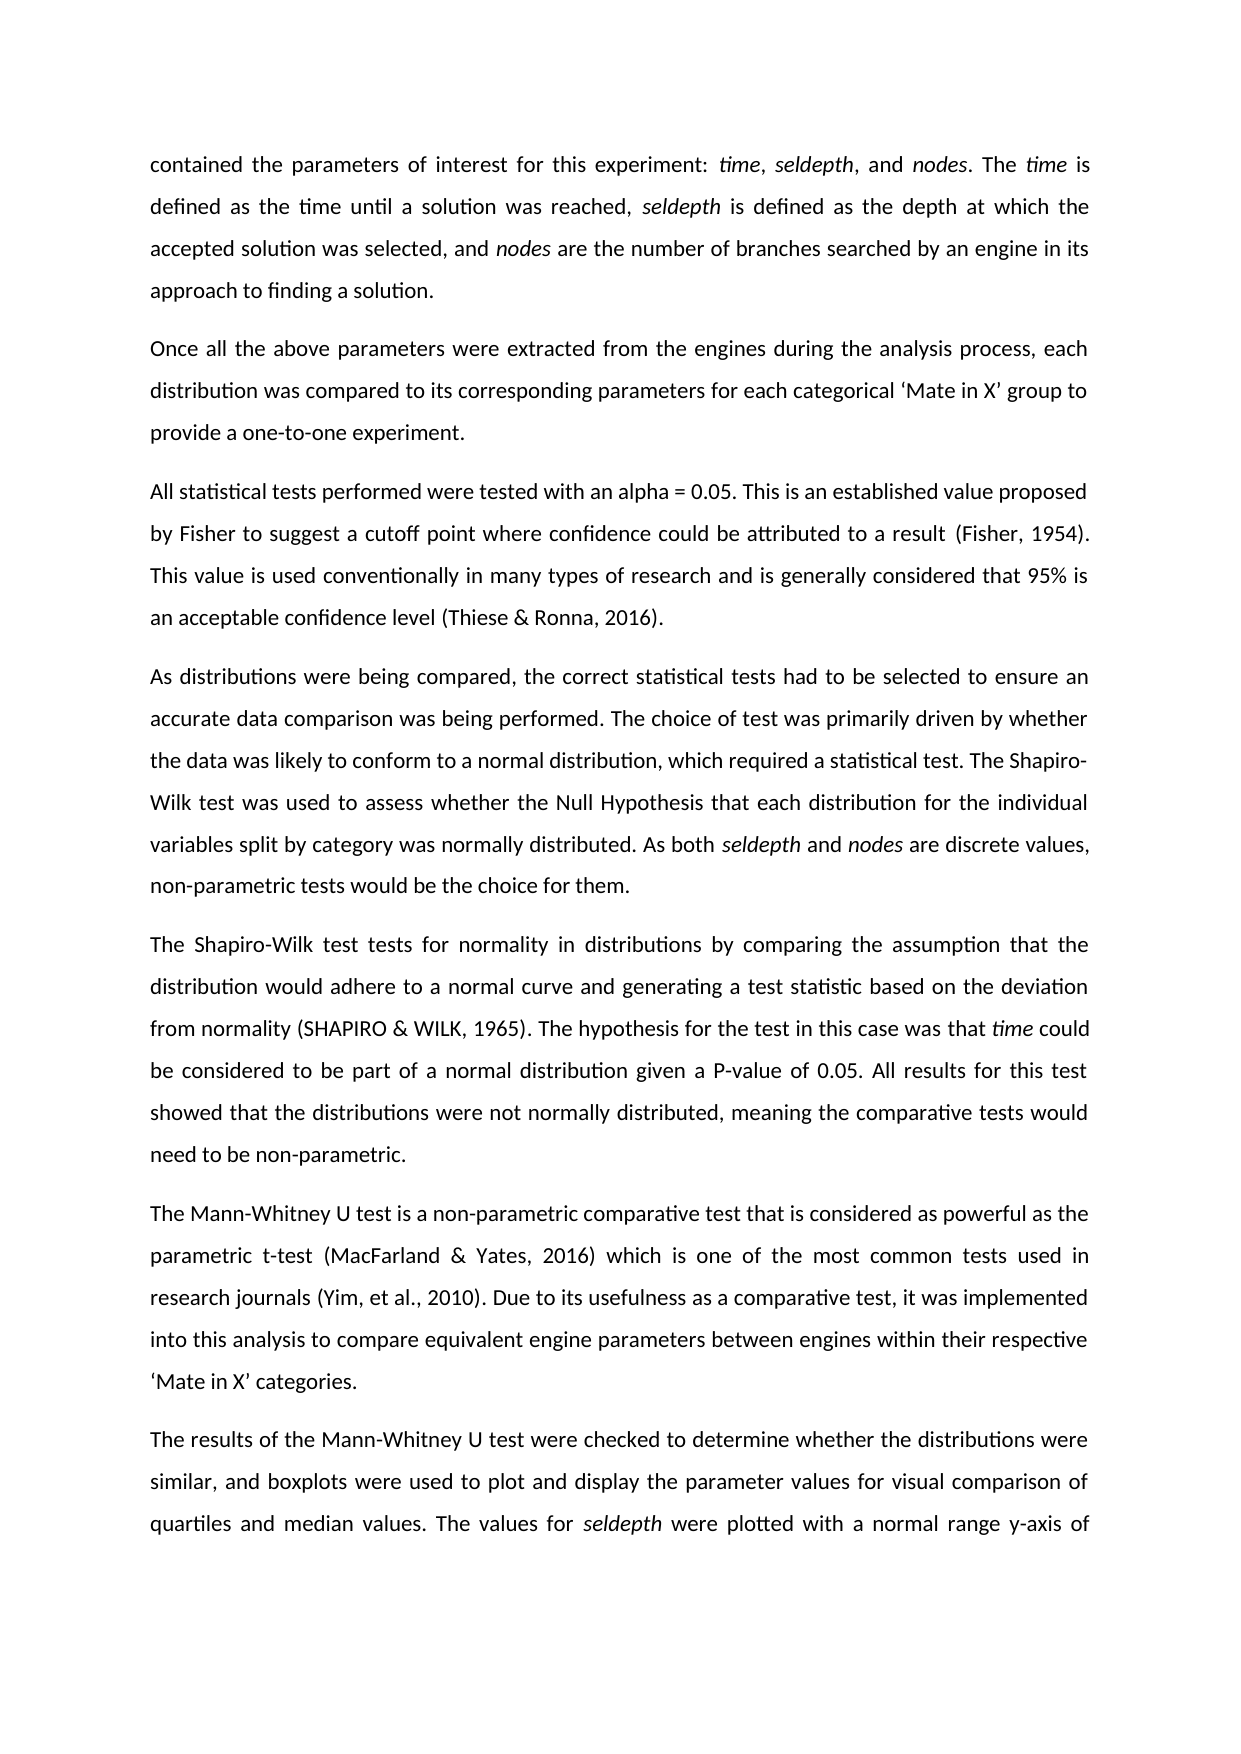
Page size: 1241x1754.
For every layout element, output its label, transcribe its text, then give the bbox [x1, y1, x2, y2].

text As distributions were being compared, the correct statistical tests had to be selected to ensure an accurate data comparison was being performed. The choice of test was primarily driven by whether the data was likely to conform to a normal distribution, which required a statistical test. The Shapiro-Wilk test was used to assess whether the Null Hypothesis that each distribution for the individual variables split by category was normally distributed. As both seldepth and nodes are discrete values, non-parametric tests would be the choice for them. [150, 662, 1090, 900]
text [150, 150, 1090, 304]
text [150, 1425, 1090, 1537]
text All statistical tests performed were tested with an alpha = 0.05. This is an established value proposed by Fisher to suggest a cutoff point where confidence could be attributed to a result. This value is used conventionally in many types of research and is generally considered that 95% is an acceptable confidence level. [150, 477, 1090, 631]
text The Mann-Whitney U test is a non-parametric comparative test that is considered as powerful as the parametric t-test which is one of the most common tests used in research journals. Due to its usefulness as a comparative test, it was implemented into this analysis to compare equivalent engine parameters between engines within their respective ‘Mate in X’ categories. [150, 1199, 1090, 1395]
text The Shapiro-Wilk test tests for normality in distributions by comparing the assumption that the distribution would adhere to a normal curve and generating a test statistic based on the deviation from normality. The hypothesis for the test in this case was that time could be considered to be part of a normal distribution given a P-value of 0.05. All results for this test showed that the distributions were not normally distributed, meaning the comparative tests would need to be non-parametric. [150, 930, 1090, 1168]
text Once all the above parameters were extracted from the engines during the analysis process, each distribution was compared to its corresponding parameters for each categorical ‘Mate in X’ group to provide a one-to-one experiment. [150, 334, 1090, 447]
